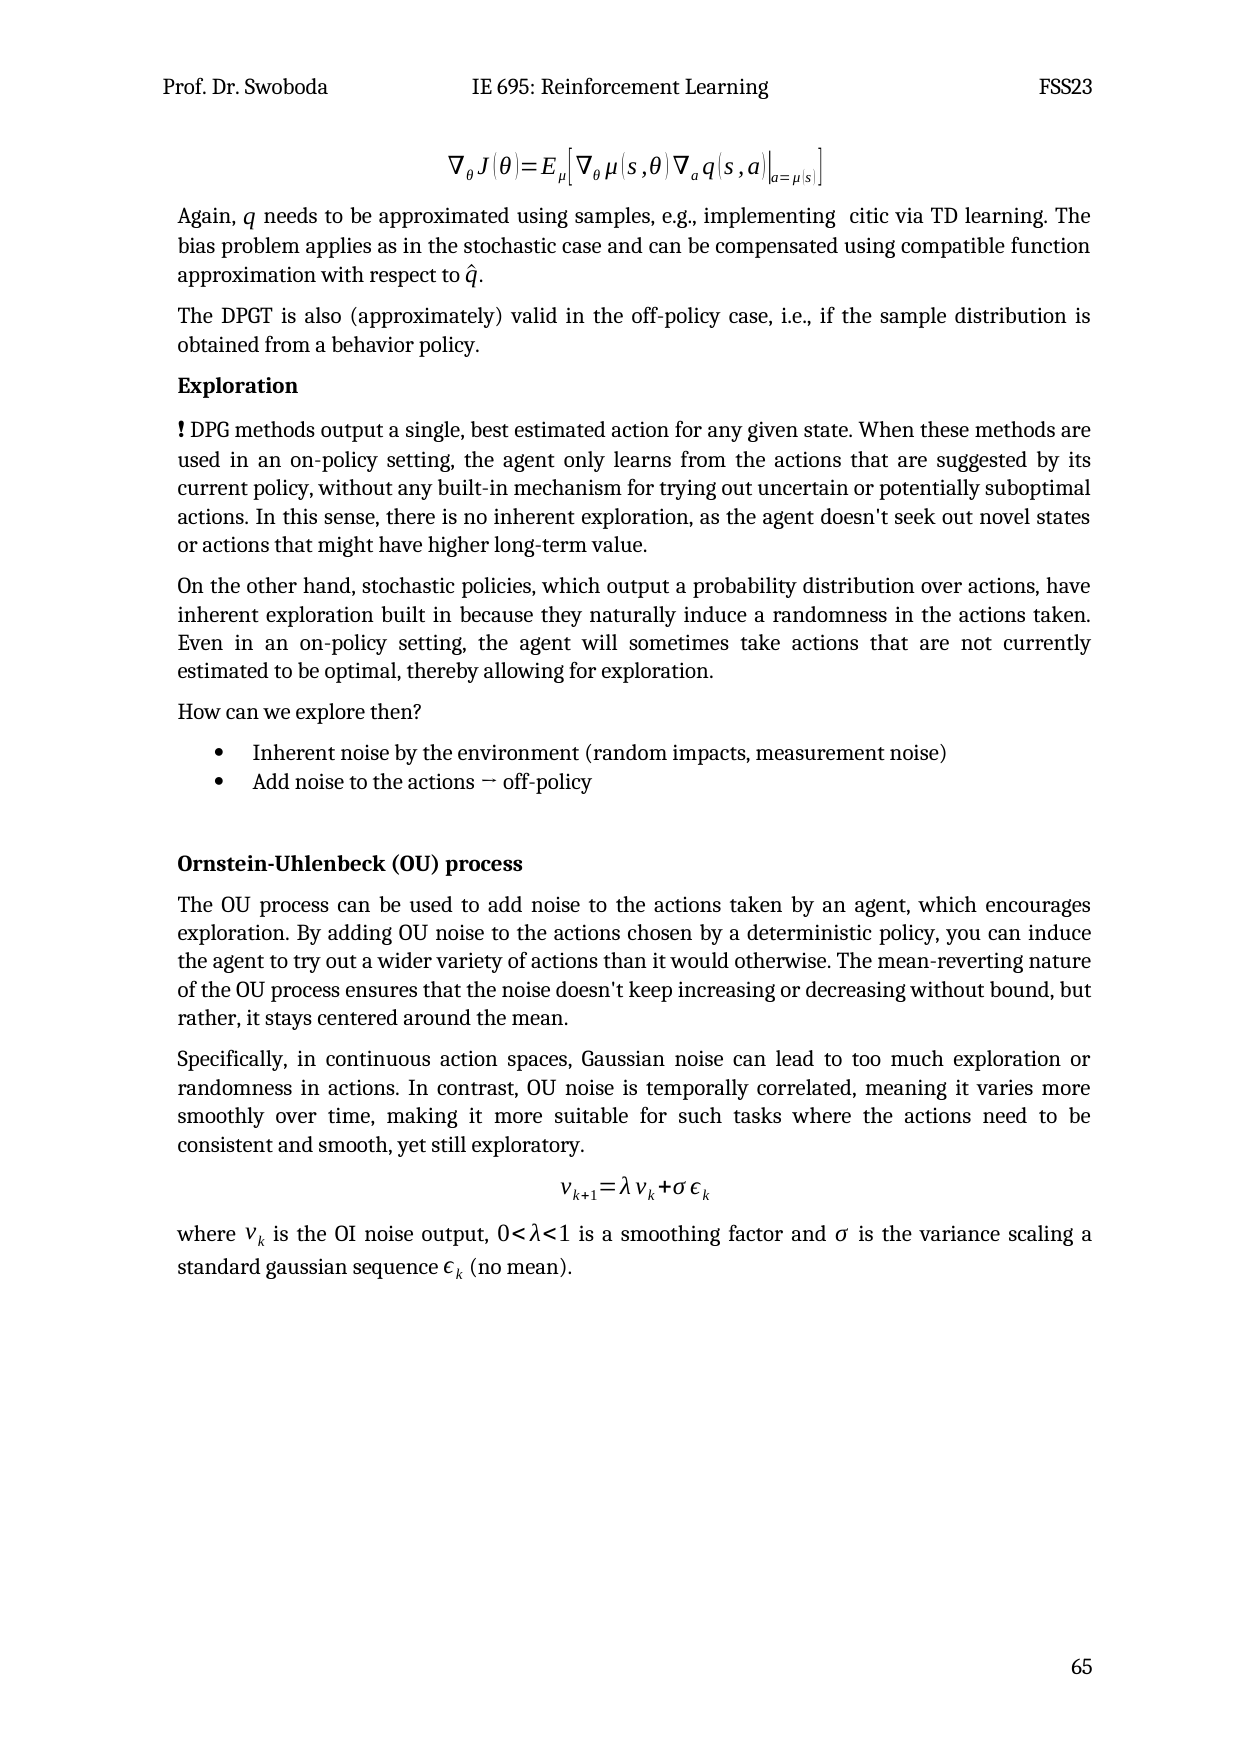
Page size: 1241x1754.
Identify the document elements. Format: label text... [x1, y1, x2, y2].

list Add noise to the actions → off-policy [215, 768, 1093, 795]
text Ornstein-Uhlenbeck (OU) process [177, 850, 1093, 877]
text ❗ DPG methods output a single, best estimated action for any given state. When these methods are used in an on-policy setting, the agent only learns from the actions that are suggested by its current policy, without any built-in mechanism for trying out uncertain or potentially suboptimal actions. In this sense, there is no inherent exploration, as the agent doesn't seek out novel states or actions that might have higher long-term value. [177, 413, 1093, 558]
text On the other hand, stochastic policies, which output a probability distribution over actions, have inherent exploration built in because they naturally induce a randomness in the actions taken. Even in an on-policy setting, the agent will sometimes take actions that are not currently estimated to be optimal, thereby allowing for exploration. [177, 573, 1093, 684]
text where is the OI noise output, is a smoothing factor and is the variance scaling a standard gaussian sequence (no mean). [177, 1218, 1093, 1283]
text Again, needs to be approximated using samples, e.g., implementing citic via TD learning. The bias problem applies as in the stochastic case and can be compensated using compatible function approximation with respect to . [177, 203, 1093, 288]
text Specifically, in continuous action spaces, Gaussian noise can lead to too much exploration or randomness in actions. In contrast, OU noise is temporally correlated, meaning it varies more smoothly over time, making it more suitable for such tasks where the actions need to be consistent and smooth, yet still exploratory. [177, 1046, 1093, 1158]
text Exploration [177, 372, 1093, 399]
text The DPGT is also (approximately) valid in the off-policy case, i.e., if the sample distribution is obtained from a behavior policy. [177, 303, 1093, 358]
text The OU process can be used to add noise to the actions taken by an agent, which encourages exploration. By adding OU noise to the actions chosen by a deterministic policy, you can induce the agent to try out a wider variety of actions than it would otherwise. The mean-reverting nature of the OU process ensures that the noise doesn't keep increasing or decreasing without bound, but rather, it stays centered around the mean. [177, 891, 1093, 1031]
text How can we explore then? [177, 699, 1093, 726]
list Inherent noise by the environment (random impacts, measurement noise) [215, 740, 1093, 766]
